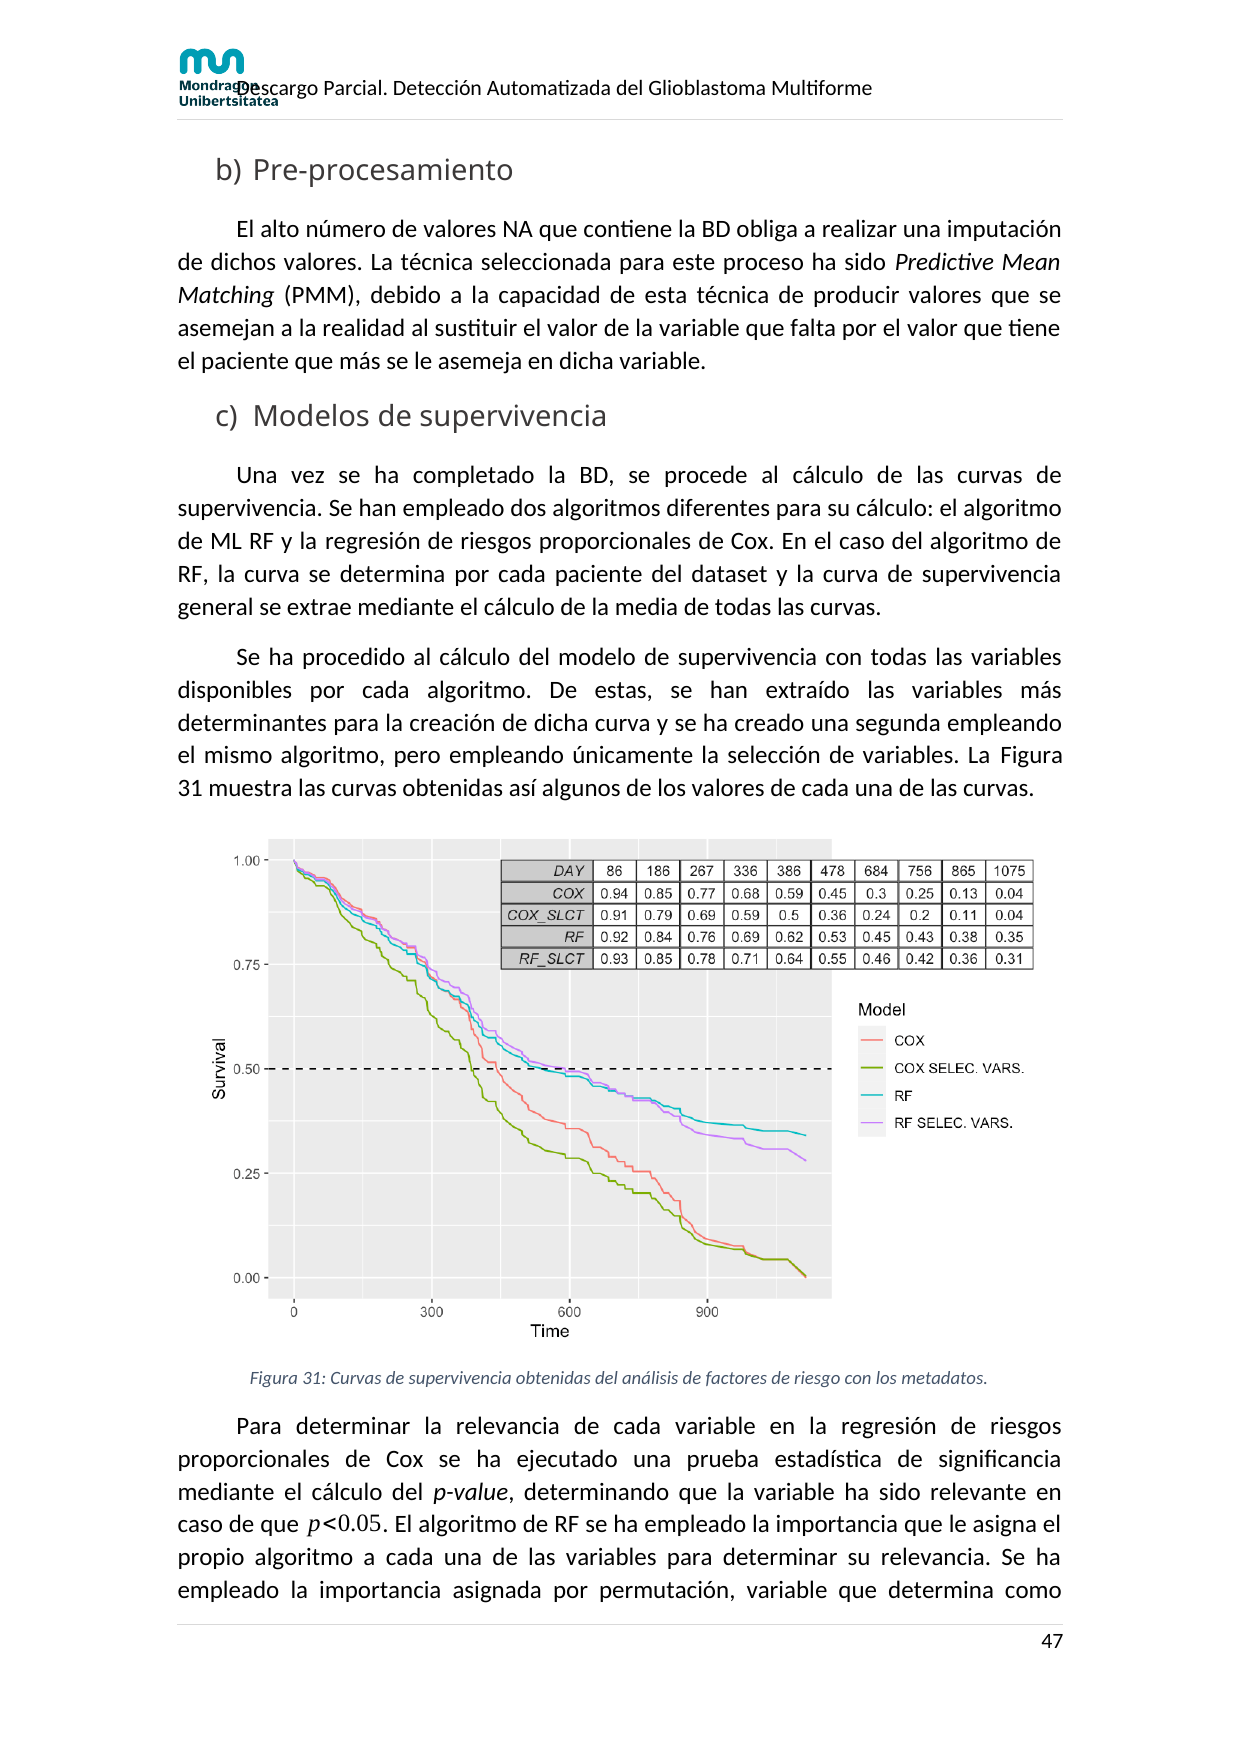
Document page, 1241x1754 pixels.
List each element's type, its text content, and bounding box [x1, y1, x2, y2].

text Se ha procedido al cálculo del modelo de supervivencia con todas las variables disponibles por cada algoritmo. De estas, se han extraído las variables más determinantes para la creación de dicha curva y se ha creado una segunda empleando el mismo algoritmo, pero empleando únicamente la selección de variables. La Figura 31 muestra las curvas obtenidas así algunos de los valores de cada una de las curvas. [177, 641, 1063, 803]
subtitle Modelos de supervivencia [215, 395, 1063, 434]
text Figura 31: Curvas de supervivencia obtenidas del análisis de factores de riesgo con los metadatos. [177, 1366, 1063, 1389]
picture [196, 822, 1045, 1347]
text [177, 1410, 1063, 1605]
text El alto número de valores NA que contiene la BD obliga a realizar una imputación de dichos valores. La técnica seleccionada para este proceso ha sido Predictive Mean Matching (PMM), debido a la capacidad de esta técnica de producir valores que se asemejan a la realidad al sustituir el valor de la variable que falta por el valor que tiene el paciente que más se le asemeja en dicha variable. [177, 214, 1063, 376]
subtitle Pre-procesamiento [215, 149, 1063, 189]
picture [154, 36, 291, 118]
text Una vez se ha completado la BD, se procede al cálculo de las curvas de supervivencia. Se han empleado dos algoritmos diferentes para su cálculo: el algoritmo de ML RF y la regresión de riesgos proporcionales de Cox. En el caso del algoritmo de RF, la curva se determina por cada paciente del dataset y la curva de supervivencia general se extrae mediante el cálculo de la media de todas las curvas. [177, 459, 1063, 622]
